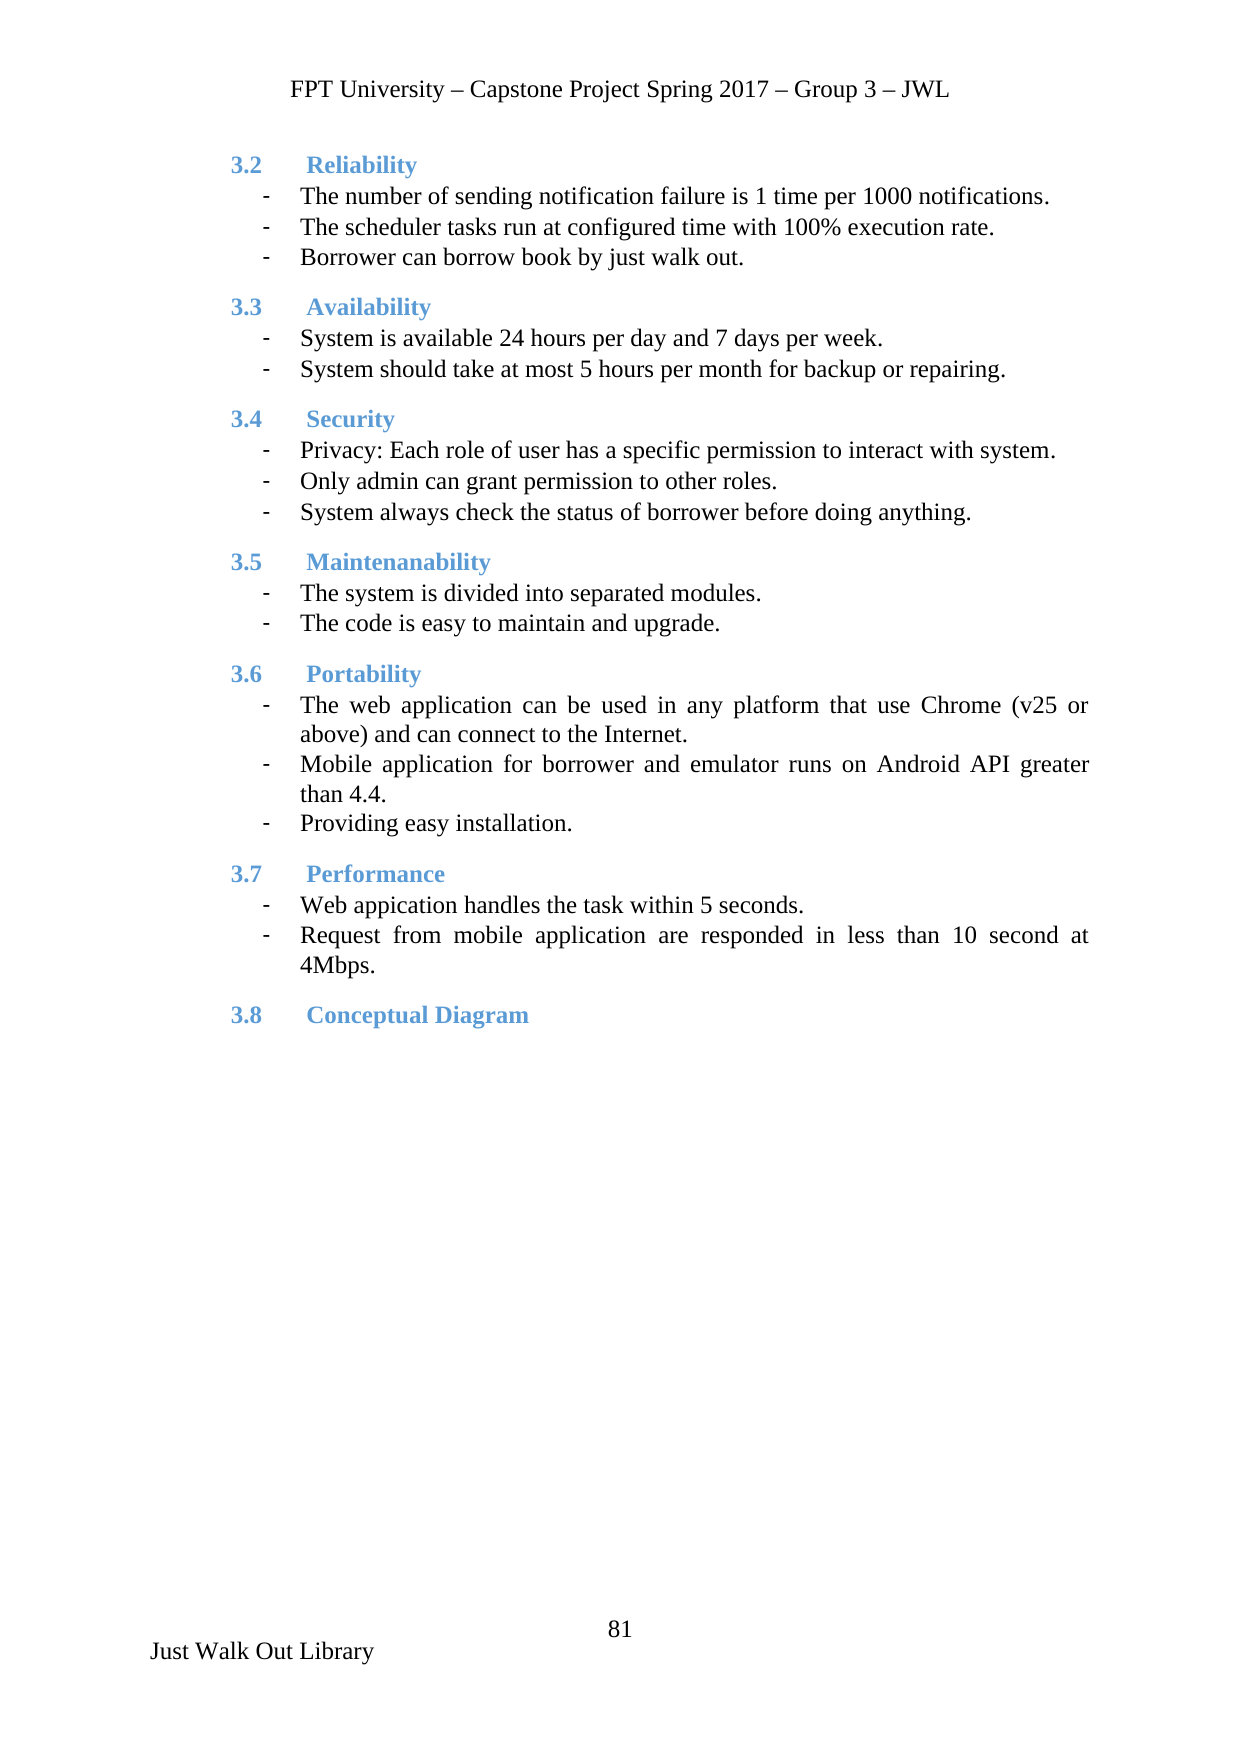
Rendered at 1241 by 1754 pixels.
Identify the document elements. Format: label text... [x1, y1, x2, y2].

text The scheduler tasks run at configured time with 100% execution rate. [262, 211, 1090, 241]
text Request from mobile application are responded in less than 10 second at 4Mbps. [262, 919, 1090, 979]
text The system is divided into separated modules. [262, 577, 1090, 608]
text Borrower can borrow book by just walk out. [262, 241, 1090, 272]
text System should take at most 5 hours per month for backup or repairing. [262, 353, 1090, 384]
text The number of sending notification failure is 1 time per 1000 notifications. [262, 180, 1090, 211]
subtitle Reliability [150, 150, 1090, 179]
text Providing easy installation. [262, 808, 1090, 838]
text Privacy: Each role of user has a specific permission to interact with system. [262, 434, 1090, 465]
subtitle Performance [150, 859, 1090, 888]
subtitle Security [150, 404, 1090, 433]
text Only admin can grant permission to other roles. [262, 465, 1090, 496]
text The code is easy to maintain and upgrade. [262, 608, 1090, 638]
text System is available 24 hours per day and 7 days per week. [262, 323, 1090, 353]
text Web appication handles the task within 5 seconds. [262, 889, 1090, 919]
text The web application can be used in any platform that use Chrome (v25 or above) and can connect to the Internet. [262, 689, 1090, 748]
subtitle Maintenanability [150, 547, 1090, 576]
subtitle Portability [150, 659, 1090, 688]
subtitle Availability [150, 292, 1090, 321]
subtitle Conceptual Diagram [150, 1000, 1090, 1028]
text Mobile application for borrower and emulator runs on Android API greater than 4.4. [262, 748, 1090, 808]
text System always check the status of borrower before doing anything. [262, 496, 1090, 526]
